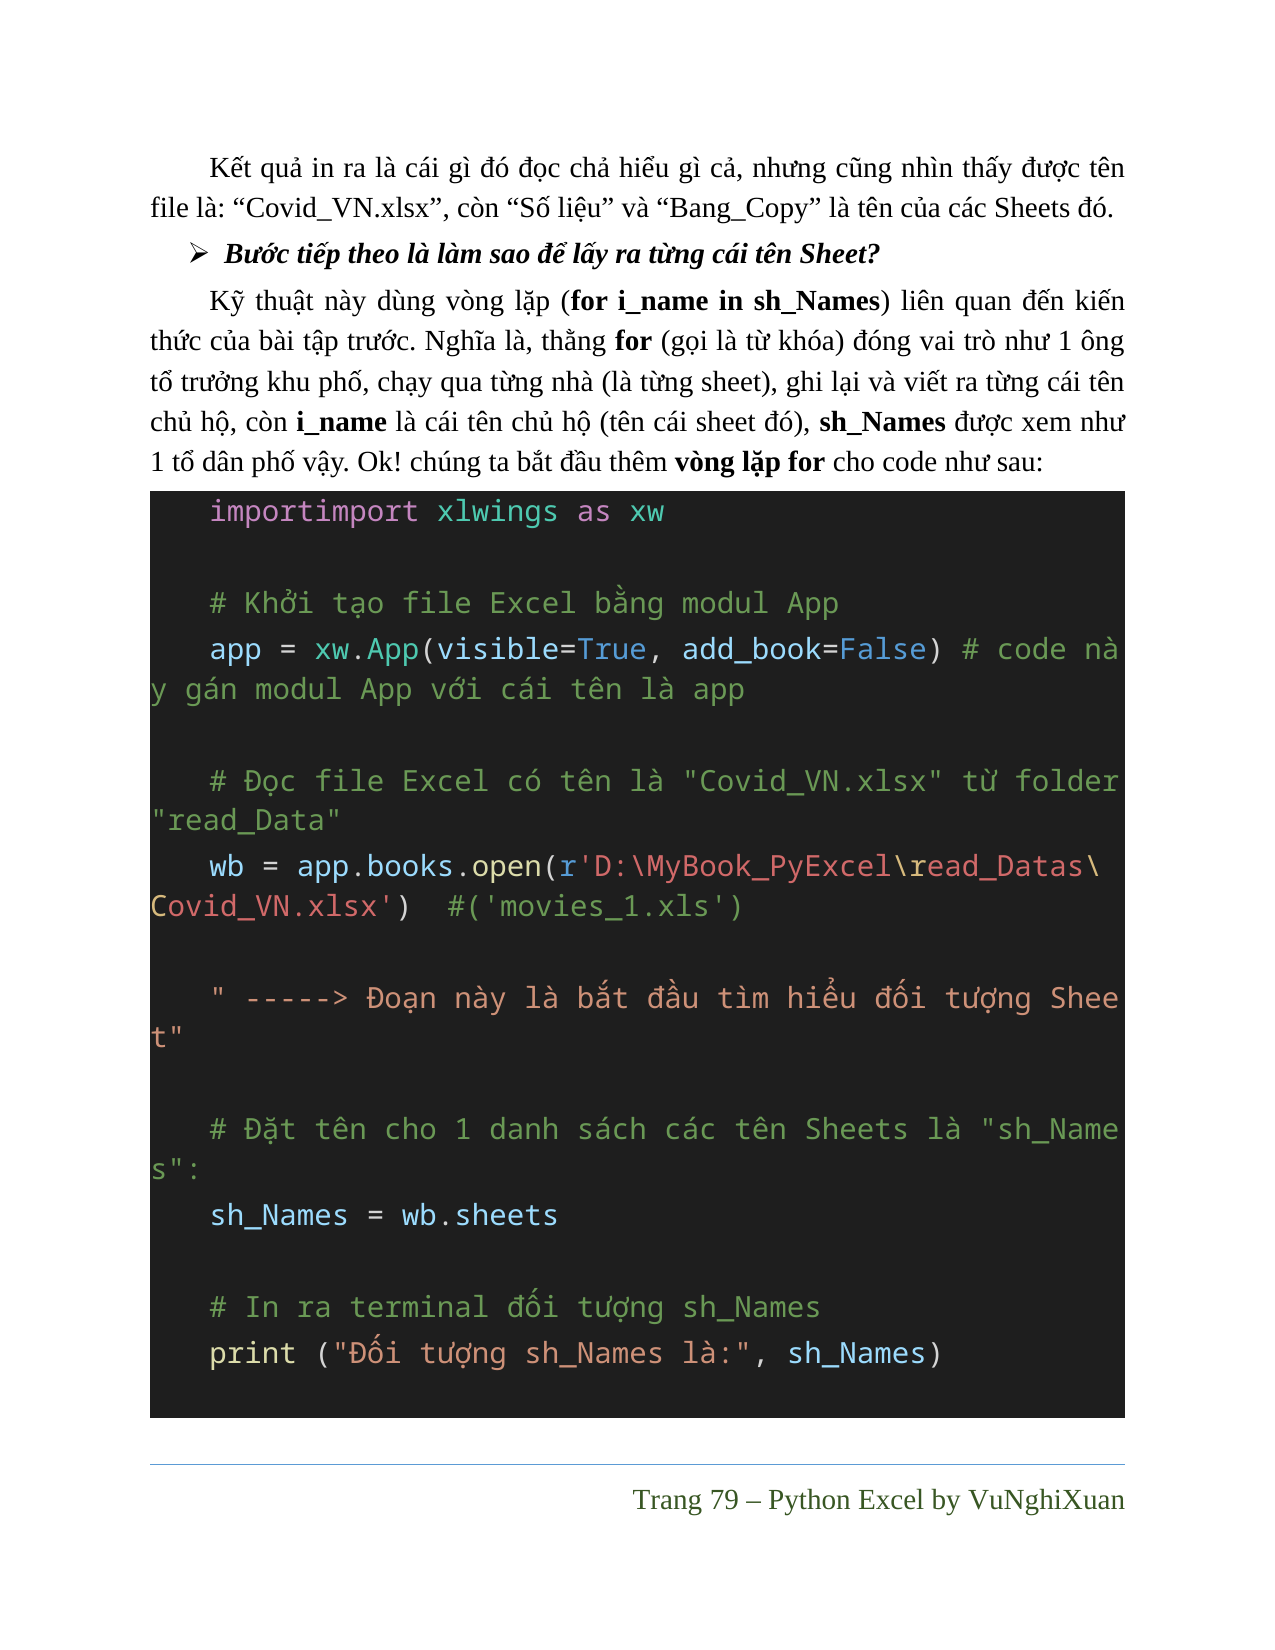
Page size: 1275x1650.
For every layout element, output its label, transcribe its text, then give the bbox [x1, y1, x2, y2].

text # In ra terminal đối tượng sh_Names [150, 1286, 1125, 1326]
text # Đọc file Excel có tên là "Covid_VN.xlsx" từ folder "read_Data" [150, 760, 1125, 839]
text " -----> Đoạn này là bắt đầu tìm hiểu đối tượng Sheet" [150, 977, 1125, 1056]
text print ("Đối tượng sh_Names là:", sh_Names) [150, 1332, 1125, 1372]
text wb = app.books.open(r'D:\MyBook_PyExcel\read_Datas\Covid_VN.xlsx') #('movies_1.xls') [150, 846, 1125, 925]
text # Đặt tên cho 1 danh sách các tên Sheets là "sh_Names": [150, 1109, 1125, 1188]
text sh_Names = wb.sheets [150, 1194, 1125, 1234]
text Bước tiếp theo là làm sao để lấy ra từng cái tên Sheet? [187, 237, 1125, 270]
text app = xw.App(visible=True, add_book=False) # code này gán modul App với cái tên là app [150, 628, 1125, 708]
text importimport xlwings as xw [150, 491, 1125, 530]
text # Khởi tạo file Excel bằng modul App [150, 582, 1125, 622]
text Kết quả in ra là cái gì đó đọc chả hiểu gì cả, nhưng cũng nhìn thấy được tên file là: “Covid_VN.xlsx”, còn “Số liệu” và “Bang_Copy” là tên của các Sheets đó. [150, 150, 1125, 224]
text Kỹ thuật này dùng vòng lặp (for i_name in sh_Names) liên quan đến kiến thức của bài tập trước. Nghĩa là, thằng for (gọi là từ khóa) đóng vai trò như 1 ông tổ trưởng khu phố, chạy qua từng nhà (là từng sheet), ghi lại và viết ra từng cái tên chủ hộ, còn i_name là cái tên chủ hộ (tên cái sheet đó), sh_Names được xem như 1 tổ dân phố vậy. Ok! chúng ta bắt đầu thêm vòng lặp for cho code như sau: [150, 283, 1125, 478]
